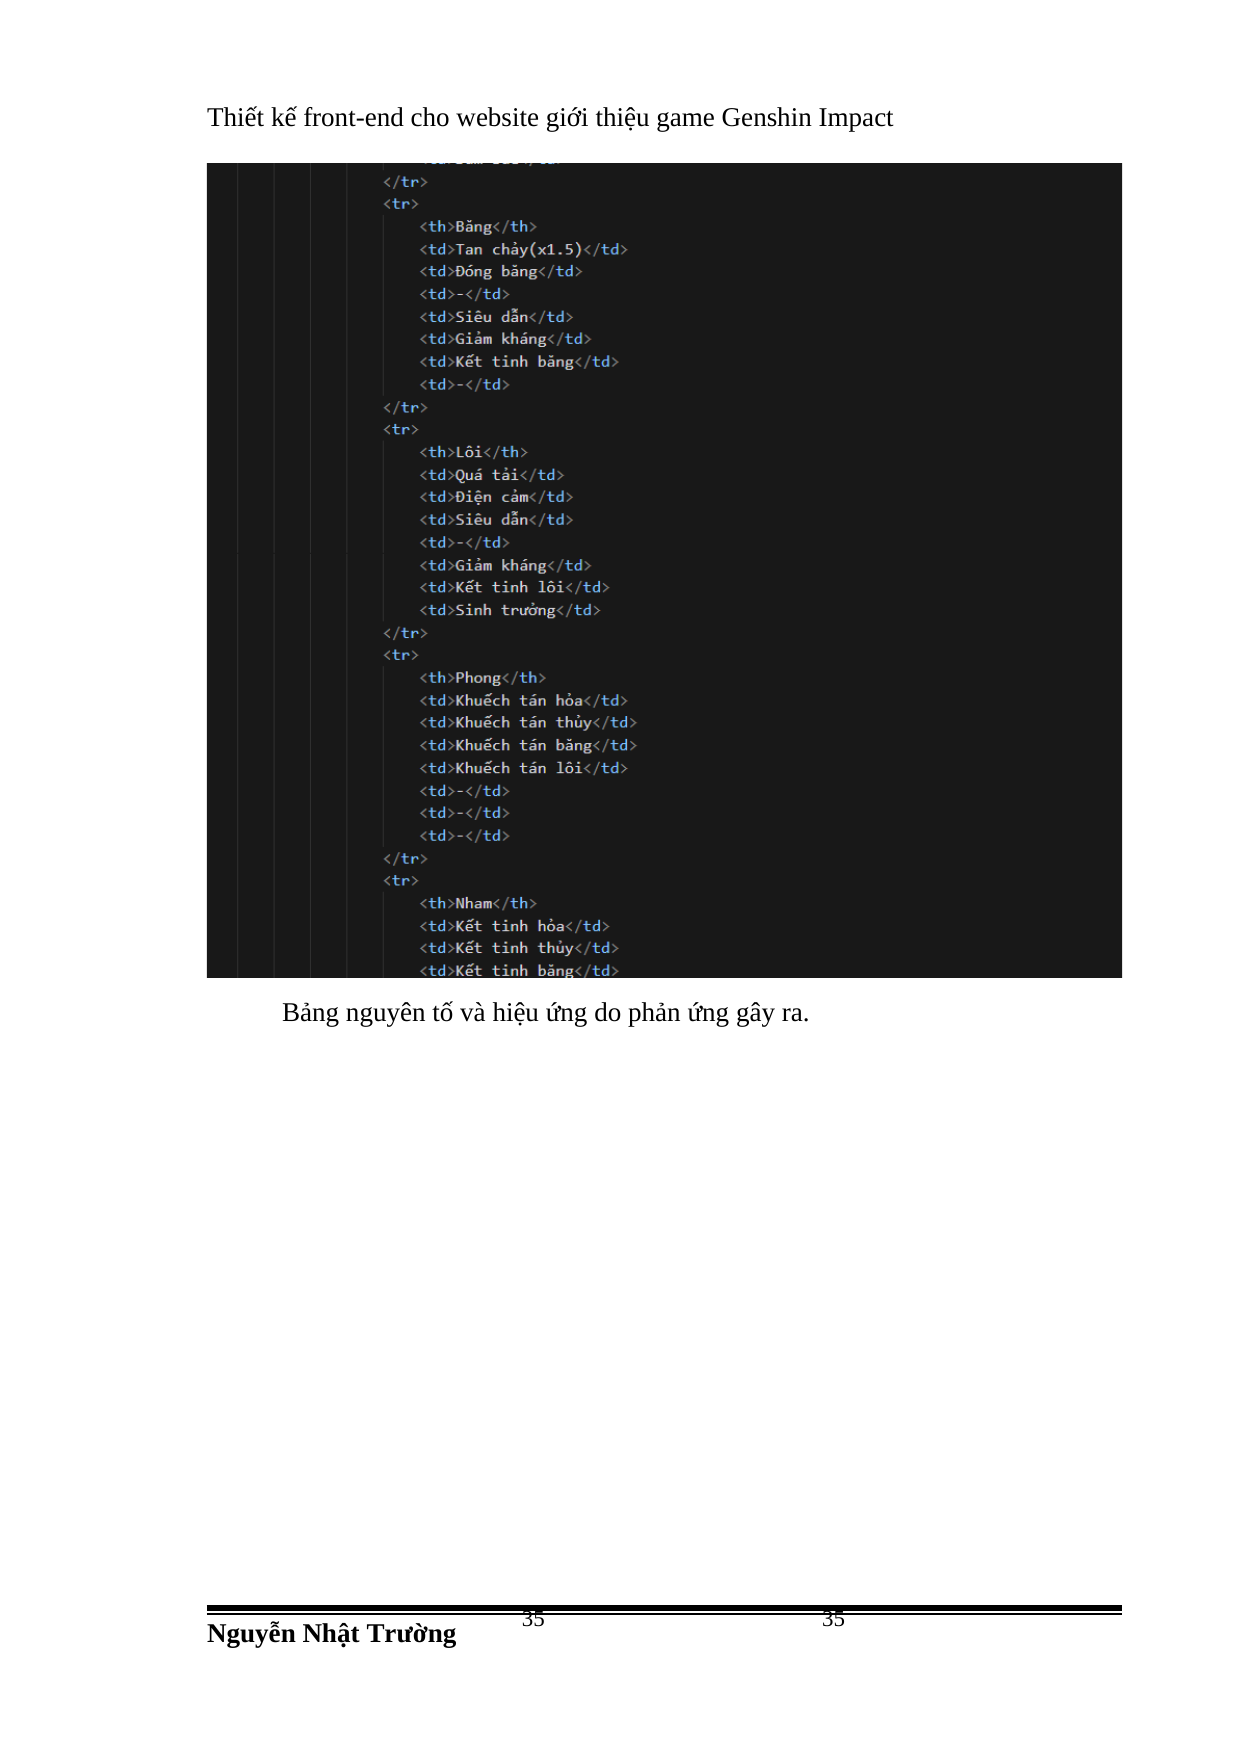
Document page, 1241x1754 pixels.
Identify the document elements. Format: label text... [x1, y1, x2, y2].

text Bảng nguyên tố và hiệu ứng do phản ứng gây ra. [207, 996, 1122, 1027]
picture [206, 163, 1123, 978]
